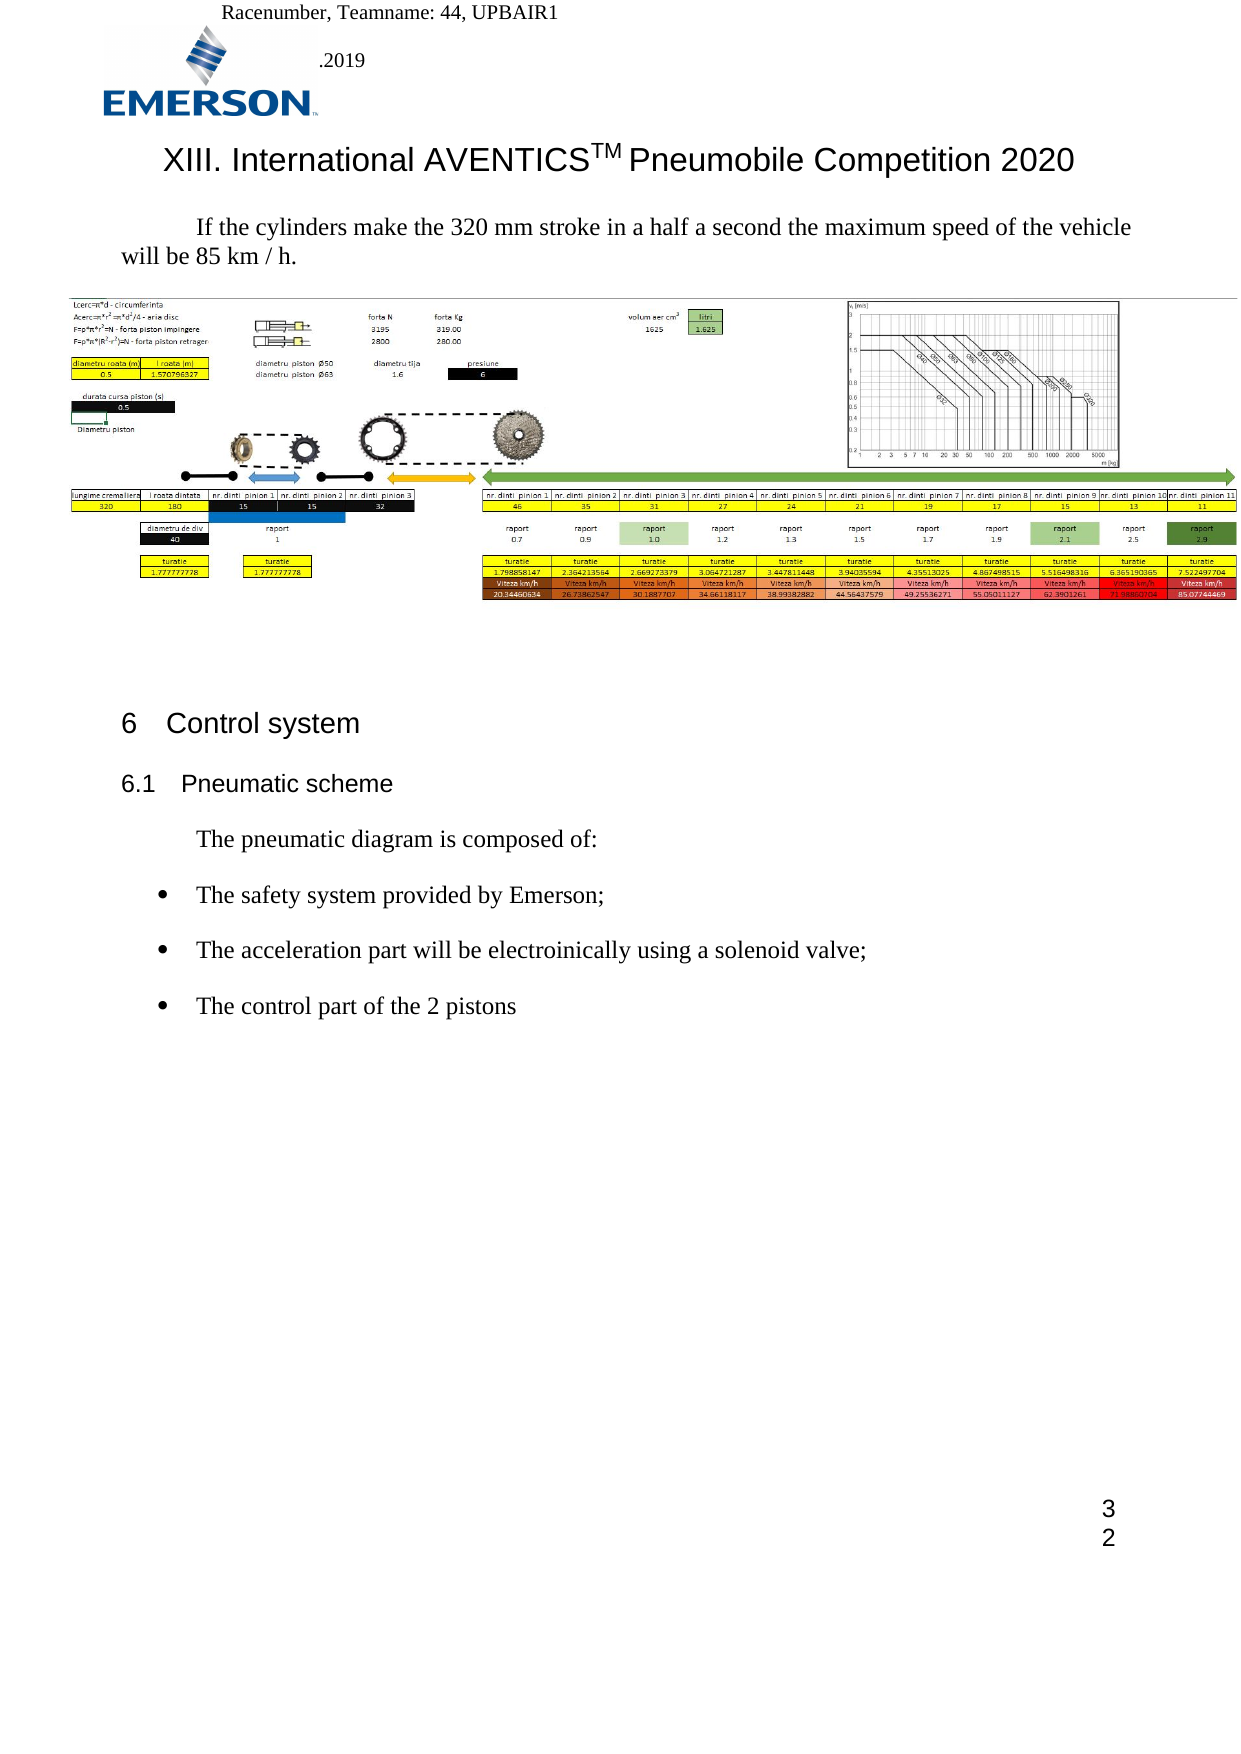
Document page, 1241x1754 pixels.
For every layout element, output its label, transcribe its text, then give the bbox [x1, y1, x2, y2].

text If the cylinders make the 320 mm stroke in a half a second the maximum speed of the vehicle will be 85 km / h. [121, 212, 1134, 270]
picture [68, 298, 1237, 630]
subtitle Pneumatic scheme [121, 768, 1134, 797]
subtitle Control system [121, 706, 1134, 739]
picture [103, 25, 319, 116]
text The pneumatic diagram is composed of: [121, 824, 1134, 853]
list The safety system provided by Emerson; [158, 880, 1134, 908]
list The acceleration part will be electroinically using a solenoid valve; [158, 935, 1134, 964]
list The control part of the 2 pistons [158, 991, 1134, 1020]
